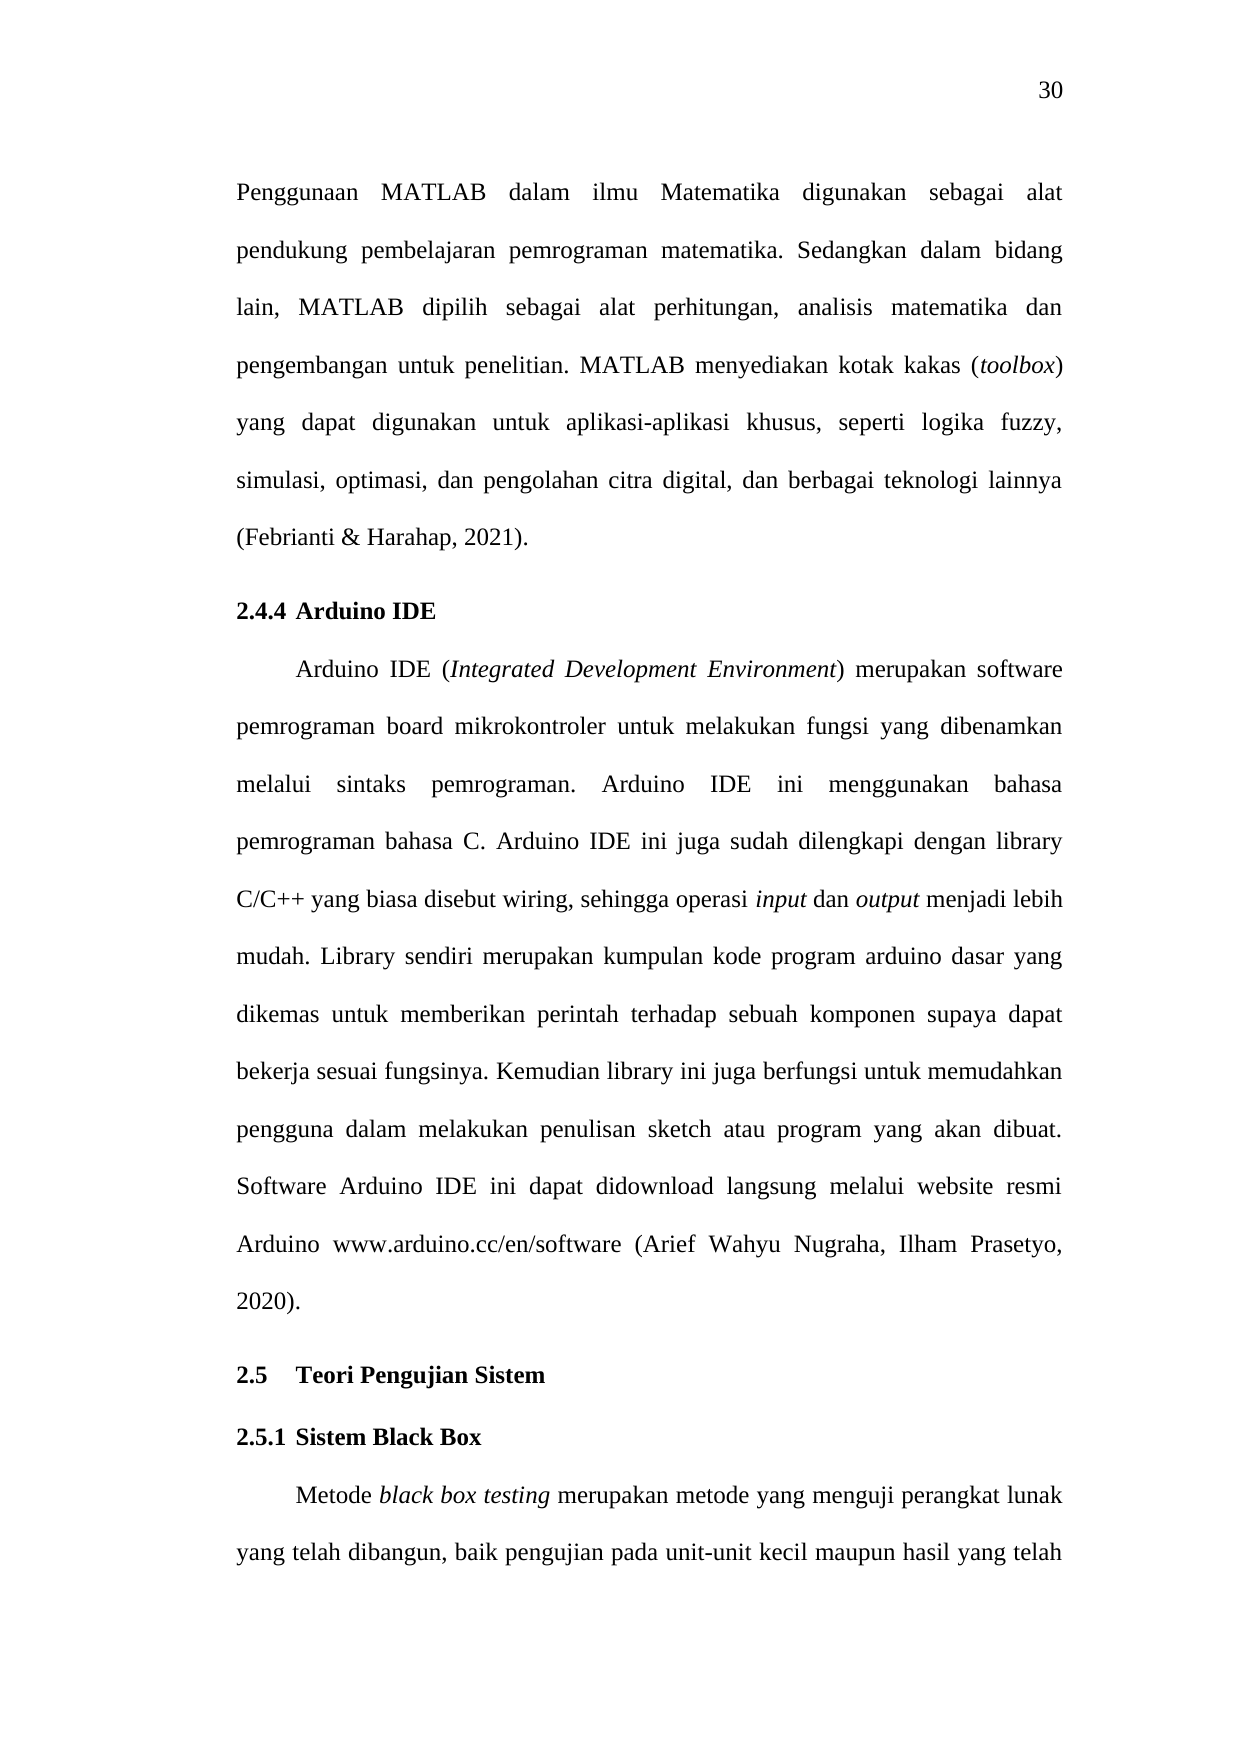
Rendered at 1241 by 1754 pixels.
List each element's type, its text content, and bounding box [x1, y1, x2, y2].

subtitle Teori Pengujian Sistem [236, 1361, 1063, 1389]
text Arduino IDE (Integrated Development Environment) merupakan software pemrograman board mikrokontroler untuk melakukan fungsi yang dibenamkan melalui sintaks pemrograman. Arduino IDE ini menggunakan bahasa pemrograman bahasa C. Arduino IDE ini juga sudah dilengkapi dengan library C/C++ yang biasa disebut wiring, sehingga operasi input dan output menjadi lebih mudah. Library sendiri merupakan kumpulan kode program arduino dasar yang dikemas untuk memberikan perintah terhadap sebuah komponen supaya dapat bekerja sesuai fungsinya. Kemudian library ini juga berfungsi untuk memudahkan pengguna dalam melakukan penulisan sketch atau program yang akan dibuat. Software Arduino IDE ini dapat didownload langsung melalui website resmi Arduino www.arduino.cc/en/software (Arief Wahyu Nugraha, Ilham Prasetyo, 2020). [236, 654, 1063, 1315]
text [236, 177, 1063, 551]
subtitle Arduino IDE [236, 596, 1063, 625]
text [236, 1480, 1063, 1566]
subtitle Sistem Black Box [236, 1422, 1063, 1451]
